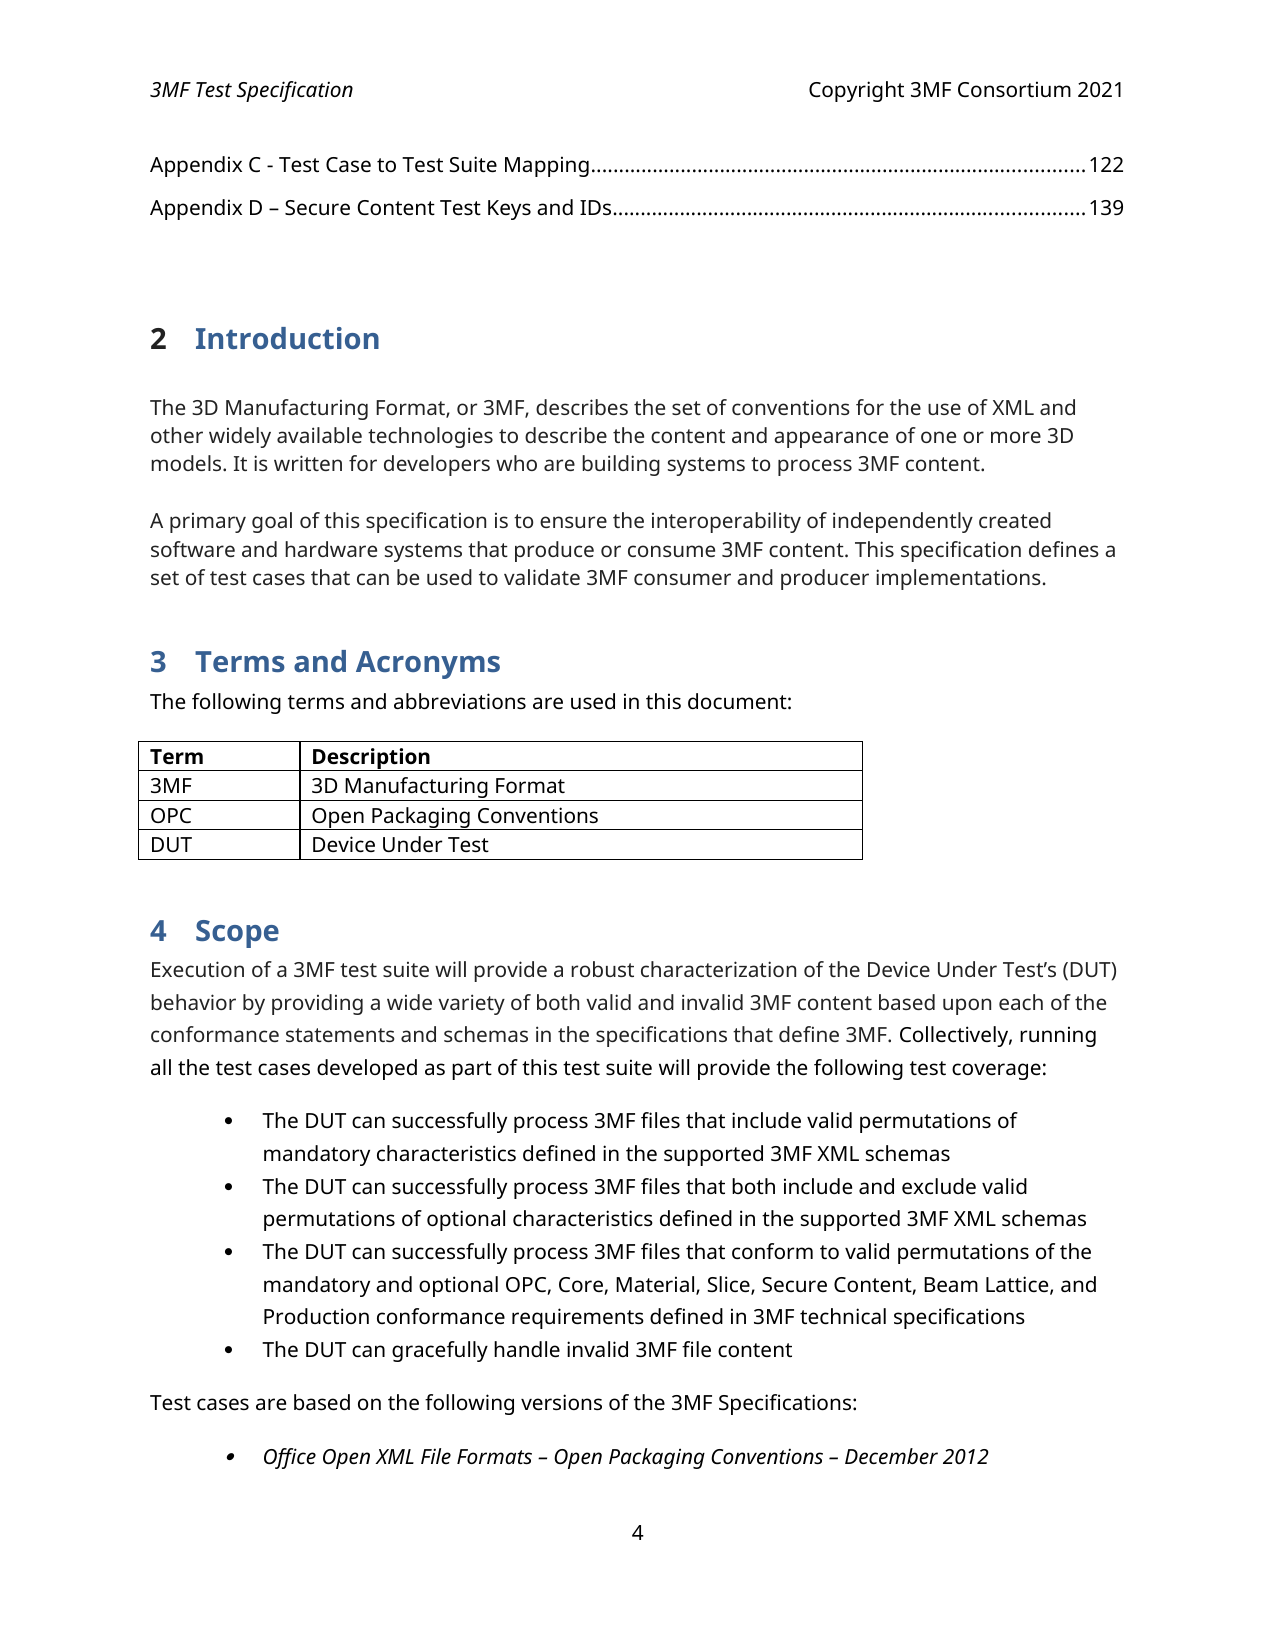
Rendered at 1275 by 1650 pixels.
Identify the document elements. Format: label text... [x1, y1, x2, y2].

table_cell DUT [139, 830, 299, 859]
list The DUT can successfully process 3MF files that conform to valid permutations of the mandatory and optional OPC, Core, Material, Slice, Secure Content, Beam Lattice, and Production conformance requirements defined in 3MF technical specifications [225, 1237, 1125, 1331]
table_header Term [139, 742, 299, 770]
list The DUT can gracefully handle invalid 3MF file content [225, 1335, 1125, 1363]
table_cell OPC [139, 801, 299, 829]
text Test cases are based on the following versions of the 3MF Specifications: [150, 1388, 1125, 1417]
table_cell Device Under Test [301, 830, 862, 859]
table_cell 3D Manufacturing Format [301, 771, 862, 800]
subtitle Terms and Acronyms [150, 642, 1125, 681]
text The 3D Manufacturing Format, or 3MF, describes the set of conventions for the use of XML and other widely available technologies to describe the content and appearance of one or more 3D models. It is written for developers who are building systems to process 3MF content. [150, 393, 1125, 478]
list The DUT can successfully process 3MF files that include valid permutations of mandatory characteristics defined in the supported 3MF XML schemas [225, 1107, 1125, 1168]
text Execution of a 3MF test suite will provide a robust characterization of the Device Under Test’s (DUT) behavior by providing a wide variety of both valid and invalid 3MF content based upon each of the conformance statements and schemas in the specifications that define 3MF. Collectively, running all the test cases developed as part of this test suite will provide the following test coverage: [150, 955, 1125, 1082]
list Office Open XML File Formats – Open Packaging Conventions – December 2012 [225, 1442, 1125, 1470]
table_cell Open Packaging Conventions [301, 801, 862, 829]
list The DUT can successfully process 3MF files that both include and exclude valid permutations of optional characteristics defined in the supported 3MF XML schemas [225, 1172, 1125, 1233]
subtitle Introduction [150, 319, 1125, 358]
table_cell 3MF [139, 771, 299, 800]
text The following terms and abbreviations are used in this document: [150, 687, 1125, 716]
subtitle Scope [150, 910, 1125, 949]
table_header Description [301, 742, 862, 770]
